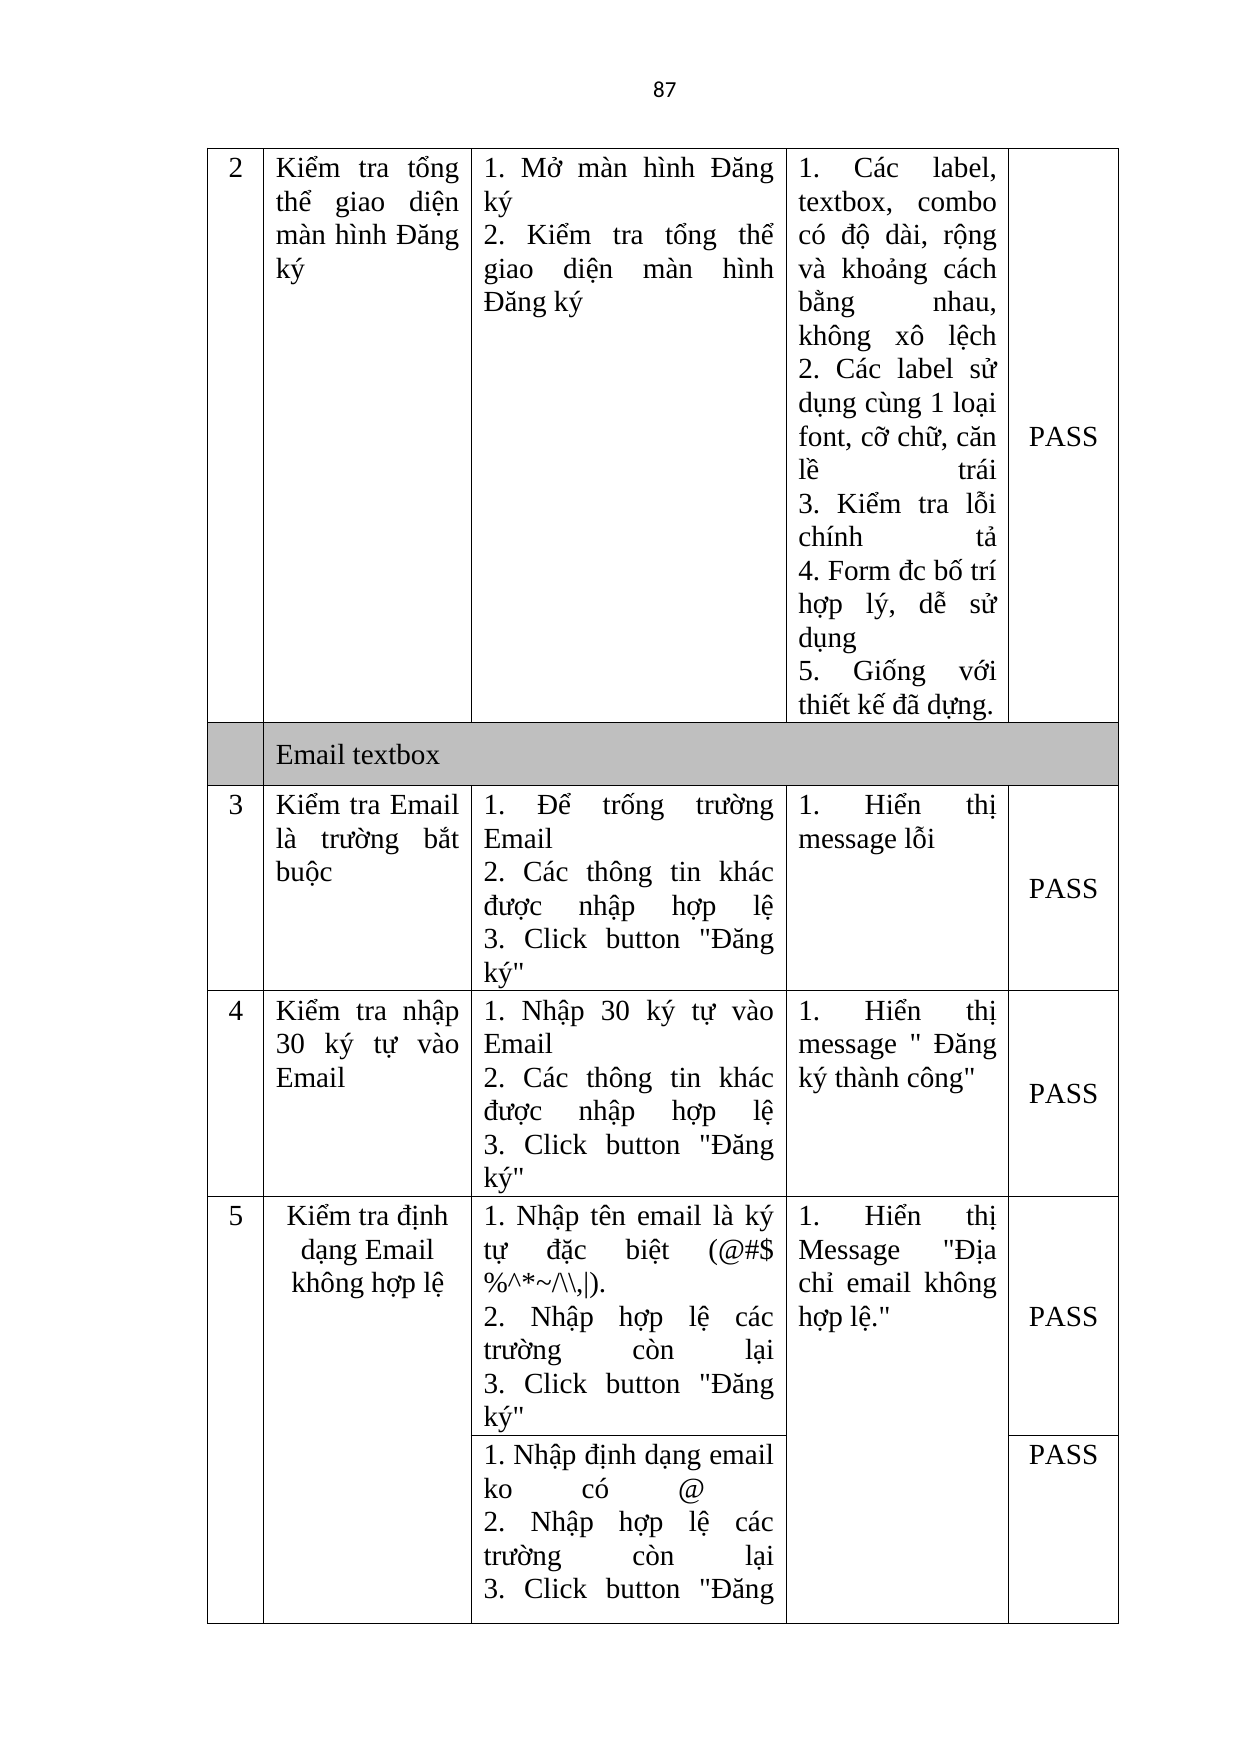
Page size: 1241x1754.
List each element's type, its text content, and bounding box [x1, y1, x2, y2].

table_cell Kiểm tra định dạng Email không hợp lệ [264, 1197, 471, 1623]
table_cell 1. Hiển thị message " Đăng ký thành công" [787, 991, 1008, 1196]
table_cell Kiểm tra tổng thể giao diện màn hình Đăng ký [264, 149, 471, 722]
table_cell 2 [208, 149, 263, 722]
table_cell Email textbox [264, 723, 1118, 785]
table_cell 1. Để trống trường Email 2. Các thông tin khác được nhập hợp lệ 3. Click button "Đăng ký" [472, 786, 786, 990]
table_cell Kiểm tra nhập 30 ký tự vào Email [264, 991, 471, 1196]
table_cell PASS [1009, 1436, 1118, 1623]
table_cell Kiểm tra Email là trường bắt buộc [264, 786, 471, 990]
table_cell 1. Nhập tên email là ký tự đặc biệt (@#$%^*~/\\,|). 2. Nhập hợp lệ các trường còn lại 3. Click button "Đăng ký" [472, 1197, 786, 1434]
table_cell PASS [1009, 1197, 1118, 1434]
table_cell 1. Hiển thị message lỗi [787, 786, 1008, 990]
table_cell 1. Nhập 30 ký tự vào Email 2. Các thông tin khác được nhập hợp lệ 3. Click button "Đăng ký" [472, 991, 786, 1196]
table_cell 1. Nhập định dạng email ko có @ 2. Nhập hợp lệ các trường còn lại 3. Click button "Đăng ký" [472, 1436, 786, 1623]
table_cell [208, 723, 263, 785]
table_cell 1. Các label, textbox, combo có độ dài, rộng và khoảng cách bằng nhau, không xô lệch 2. Các label sử dụng cùng 1 loại font, cỡ chữ, căn lề trái 3. Kiểm tra lỗi chính tả 4. Form đc bố trí hợp lý, dễ sử dụng 5. Giống với thiết kế đã dựng. [787, 149, 1008, 722]
table_cell 4 [208, 991, 263, 1196]
table_cell 5 [208, 1197, 263, 1623]
table_cell PASS [1009, 786, 1118, 990]
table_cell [787, 1197, 1008, 1623]
table_cell PASS [1009, 991, 1118, 1196]
table_cell PASS [1009, 149, 1118, 722]
table_cell 3 [208, 786, 263, 990]
table_cell 1. Mở màn hình Đăng ký 2. Kiểm tra tổng thể giao diện màn hình Đăng ký [472, 149, 786, 722]
